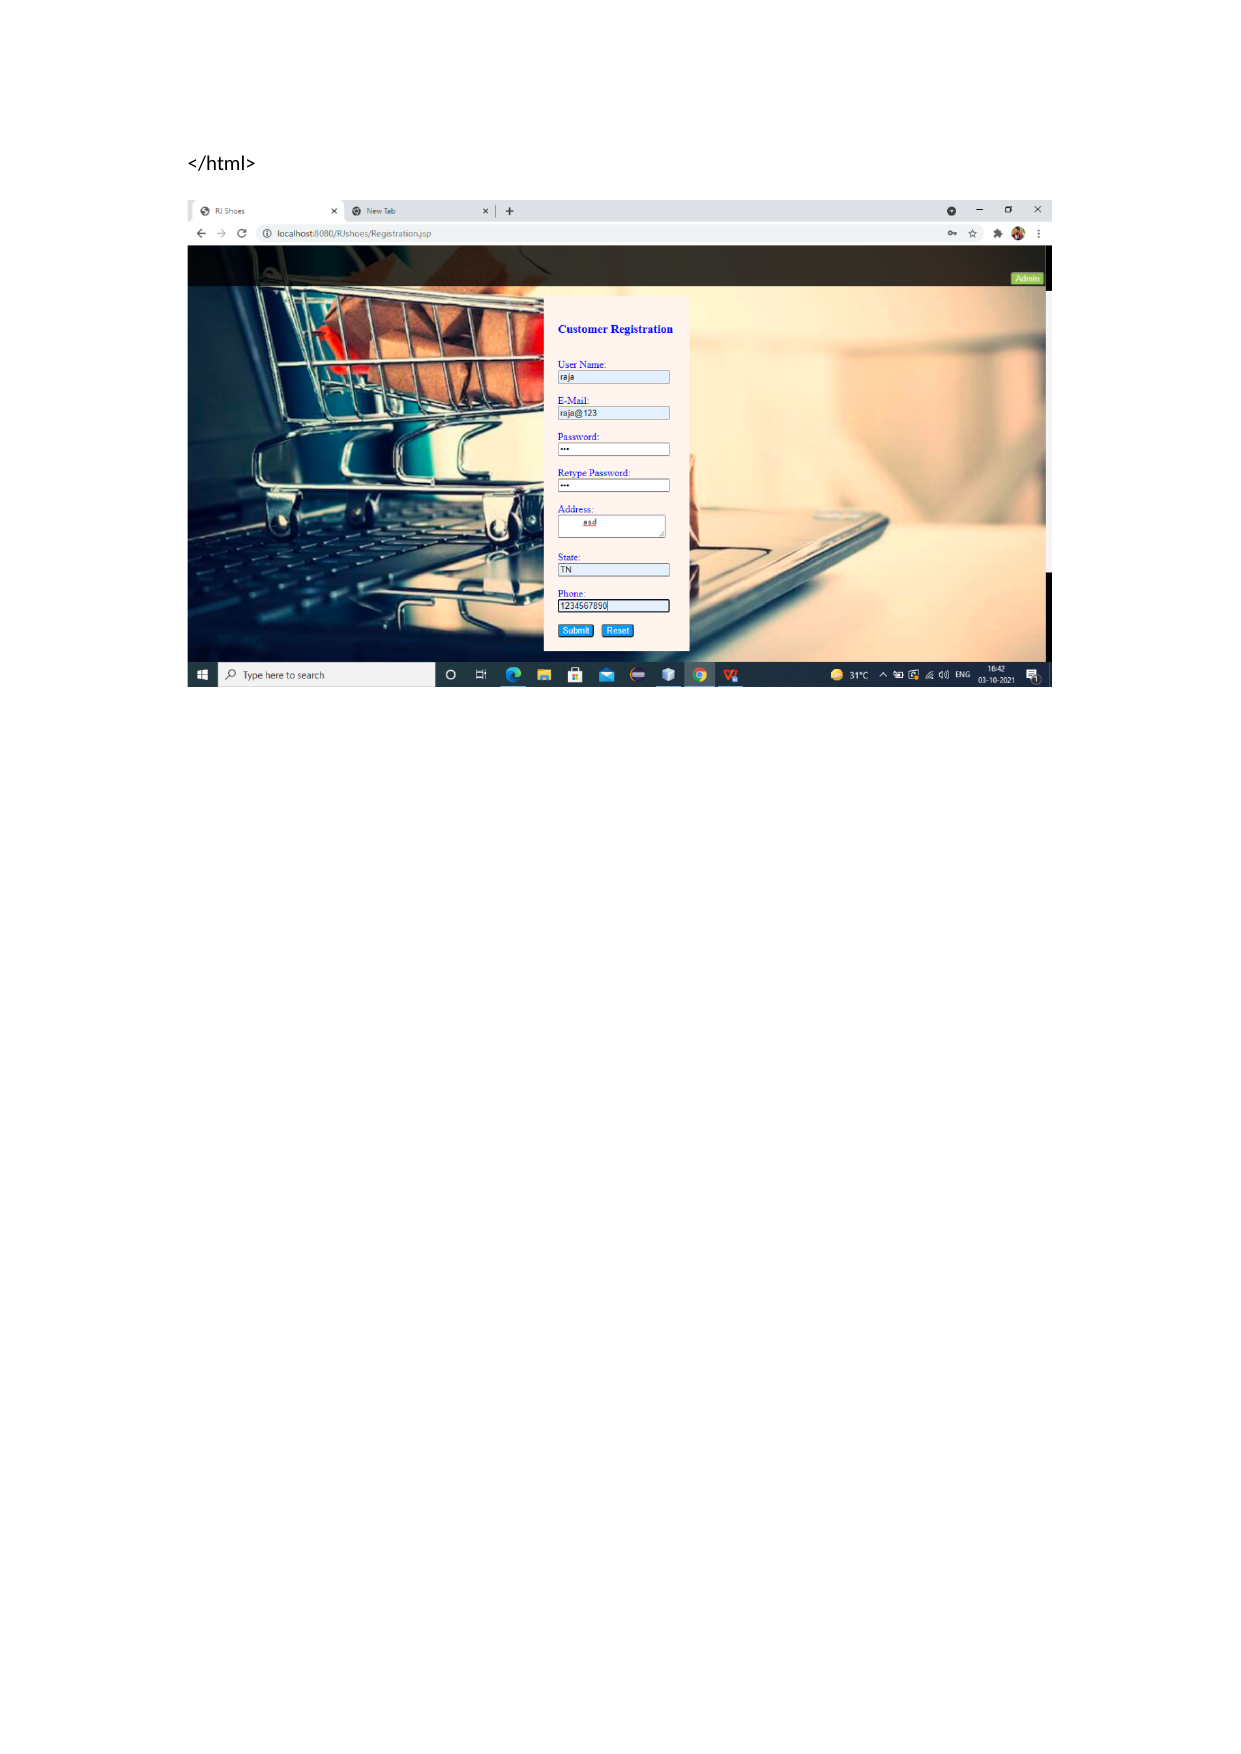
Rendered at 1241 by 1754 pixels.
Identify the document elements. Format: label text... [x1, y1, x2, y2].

picture [187, 200, 1052, 687]
text </html> [187, 150, 1053, 175]
